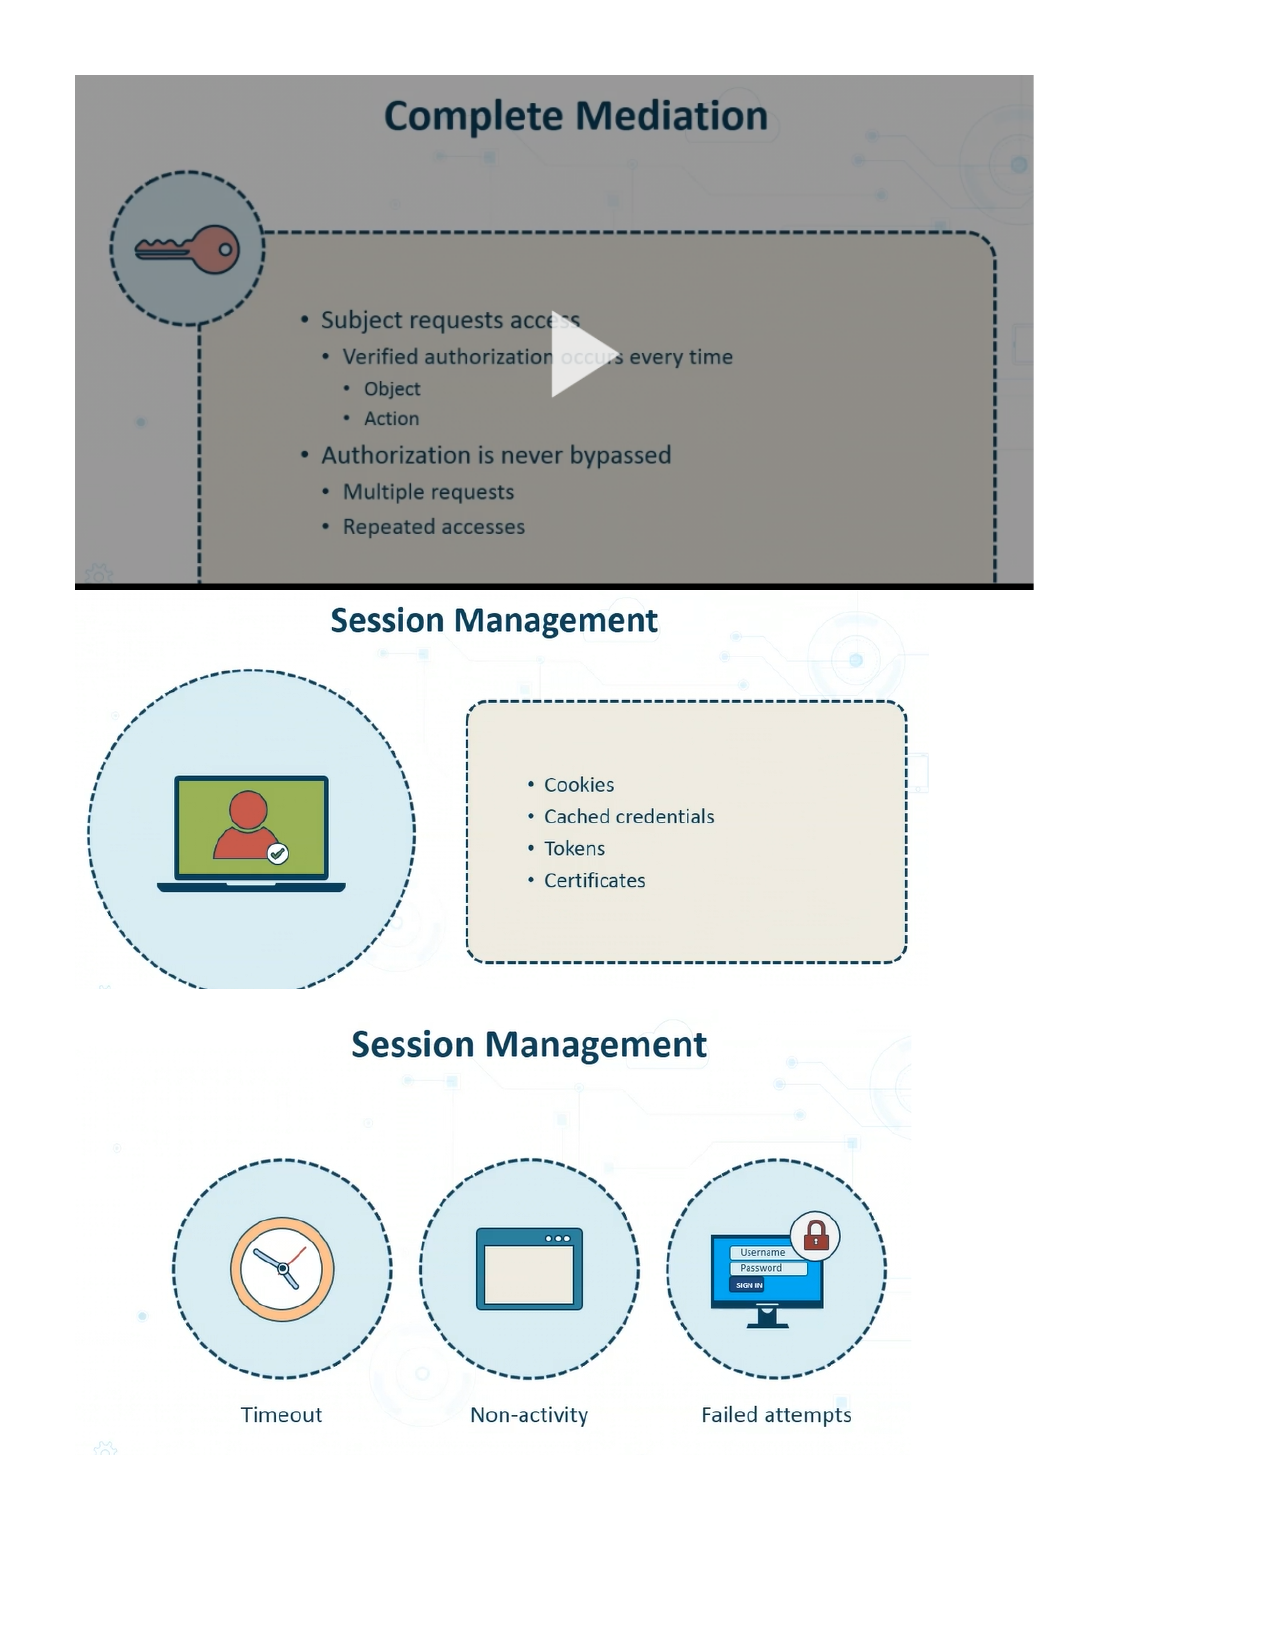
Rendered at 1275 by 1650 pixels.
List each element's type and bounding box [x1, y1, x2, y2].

picture [75, 75, 1034, 590]
picture [75, 1008, 912, 1455]
picture [75, 591, 929, 989]
